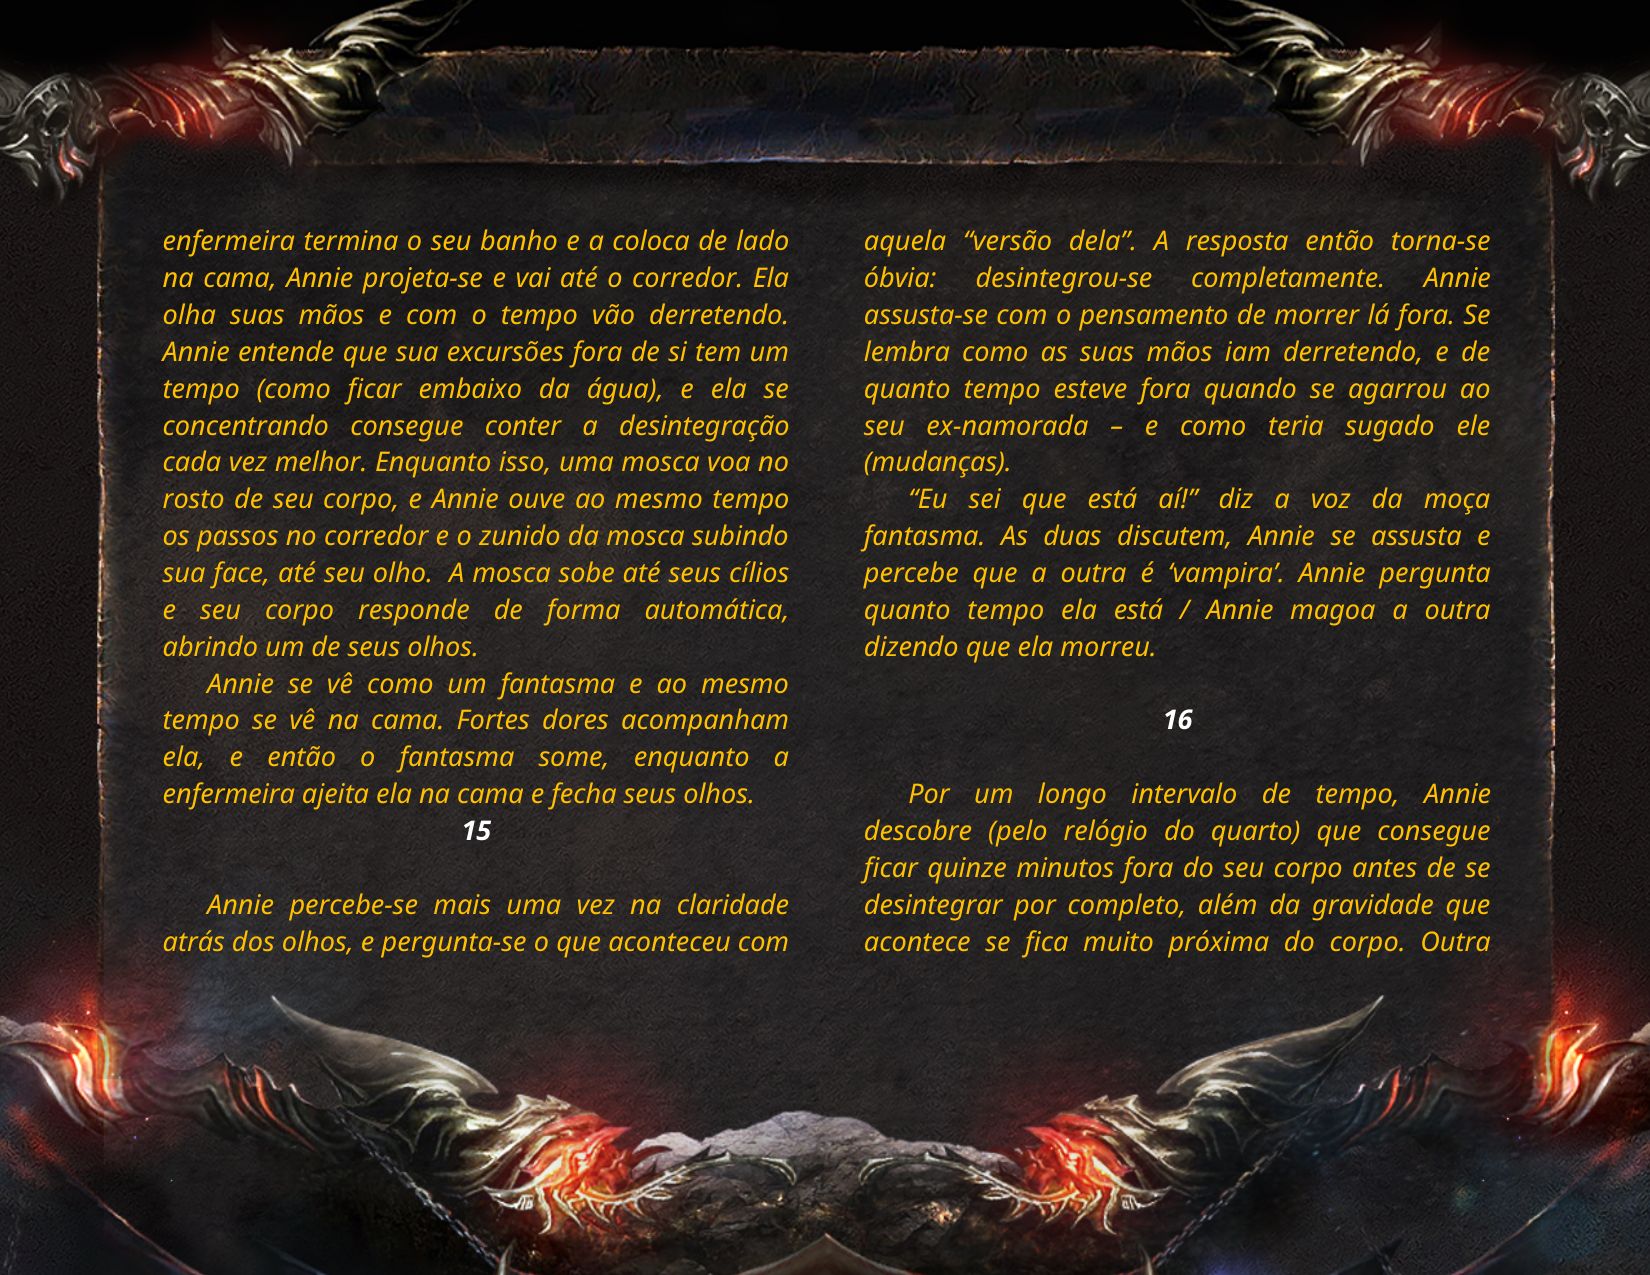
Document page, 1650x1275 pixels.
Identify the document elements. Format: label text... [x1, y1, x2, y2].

text 15 [162, 812, 790, 848]
picture [0, 0, 1650, 1275]
text 16 [864, 701, 1491, 738]
text “Eu sei que está aí!” diz a voz da moça fantasma. As duas discutem, Annie se assusta e percebe que a outra é ‘vampira’. Annie pergunta quanto tempo ela está / Annie magoa a outra dizendo que ela morreu. [864, 480, 1491, 664]
text Annie se vê como um fantasma e ao mesmo tempo se vê na cama. Fortes dores acompanham ela, e então o fantasma some, enquanto a enfermeira ajeita ela na cama e fecha seus olhos. [162, 664, 790, 812]
text Annie percebe-se mais uma vez na claridade atrás dos olhos, e pergunta-se o que aconteceu com aquela “versão dela”. A resposta então torna-se óbvia: desintegrou-se completamente. Annie assusta-se com o pensamento de morrer lá fora. Se lembra como as suas mãos iam derretendo, e de quanto tempo esteve fora quando se agarrou ao seu ex-namorada – e como teria sugado ele (mudanças). [864, 222, 1491, 480]
text Annie percebe-se mais uma vez na claridade atrás dos olhos, e pergunta-se o que aconteceu com aquela “versão dela”. A resposta então torna-se óbvia: desintegrou-se completamente. Annie assusta-se com o pensamento de morrer lá fora. Se lembra como as suas mãos iam derretendo, e de quanto tempo esteve fora quando se agarrou ao seu ex-namorada – e como teria sugado ele (mudanças). [162, 885, 790, 959]
